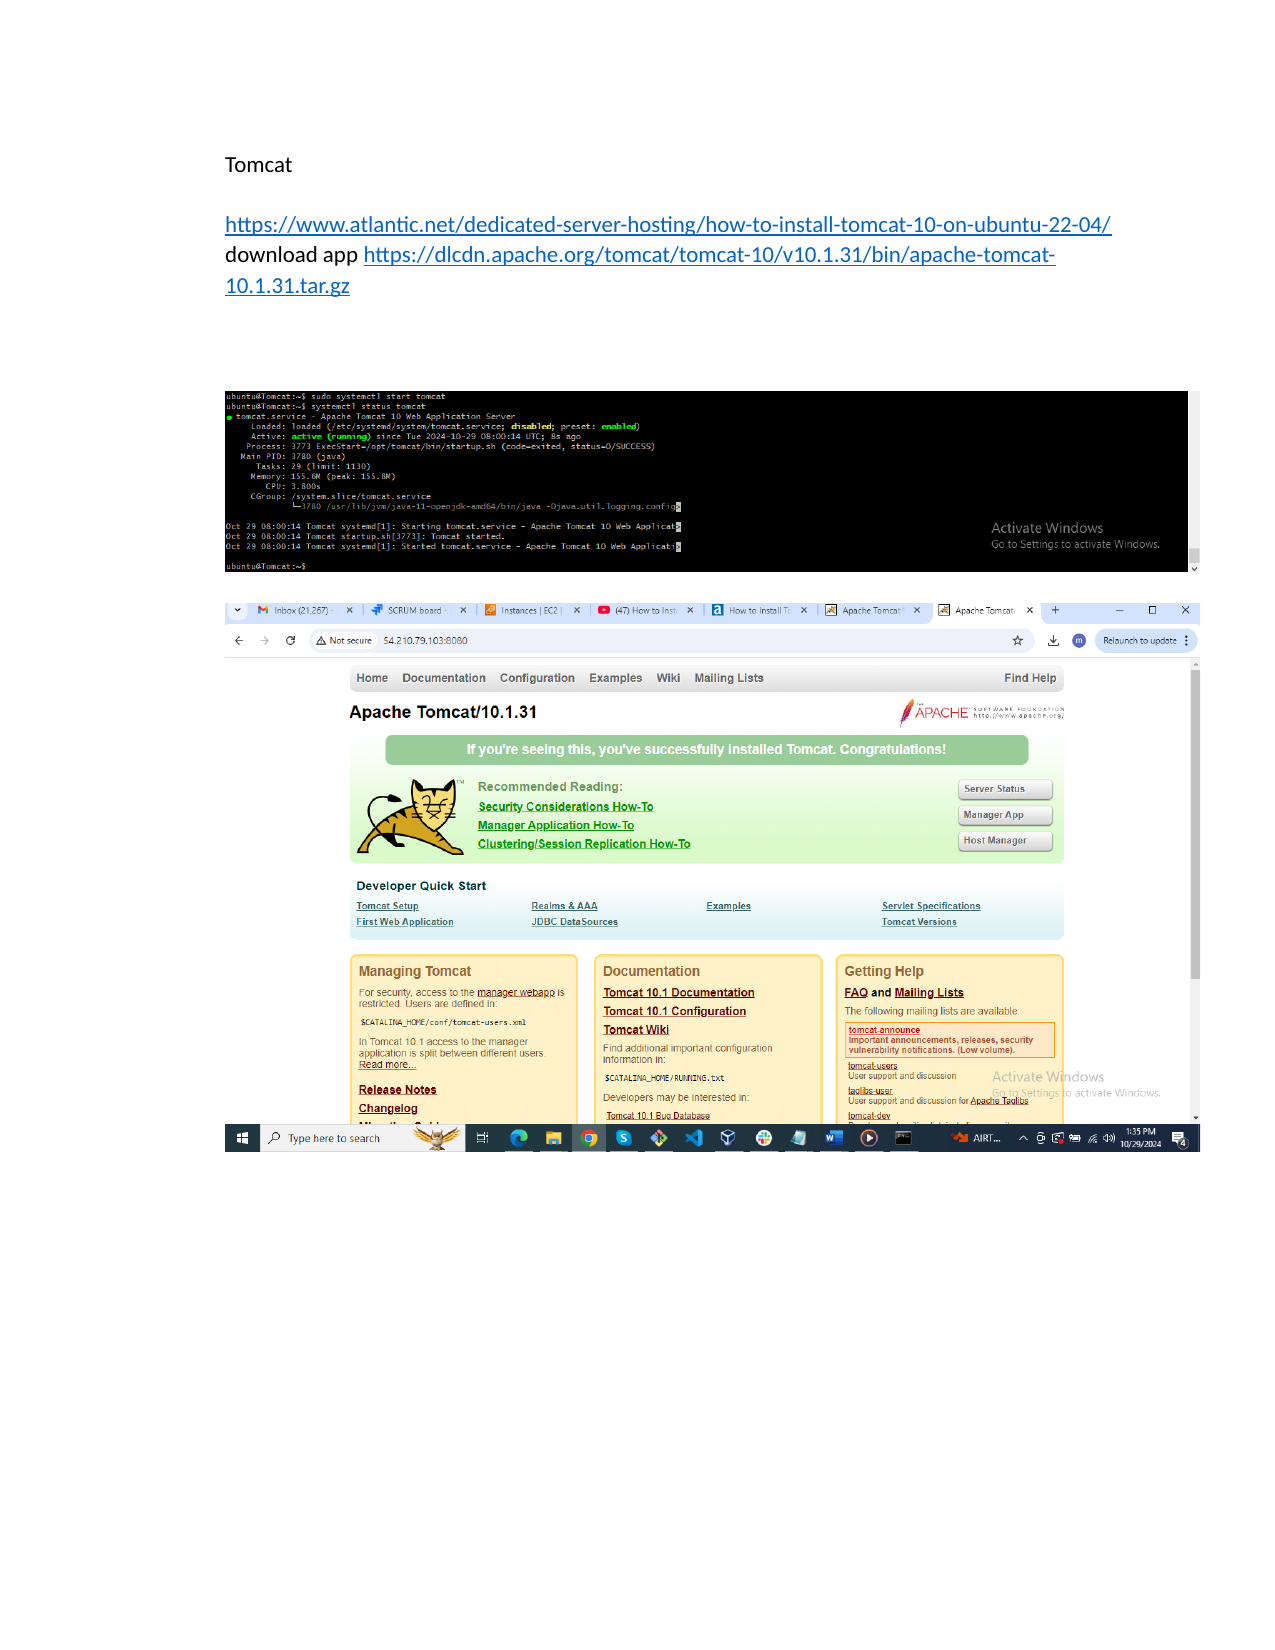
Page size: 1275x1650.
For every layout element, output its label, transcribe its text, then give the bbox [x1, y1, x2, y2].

list Tomcat [225, 150, 1125, 178]
list https://www.atlantic.net/dedicated-server-hosting/how-to-install-tomcat-10-on-ubuntu-22-04/ [225, 210, 1125, 238]
picture [225, 603, 1200, 1152]
picture [225, 391, 1200, 572]
list download app https://dlcdn.apache.org/tomcat/tomcat-10/v10.1.31/bin/apache-tomcat-10.1.31.tar.gz [225, 241, 1125, 299]
